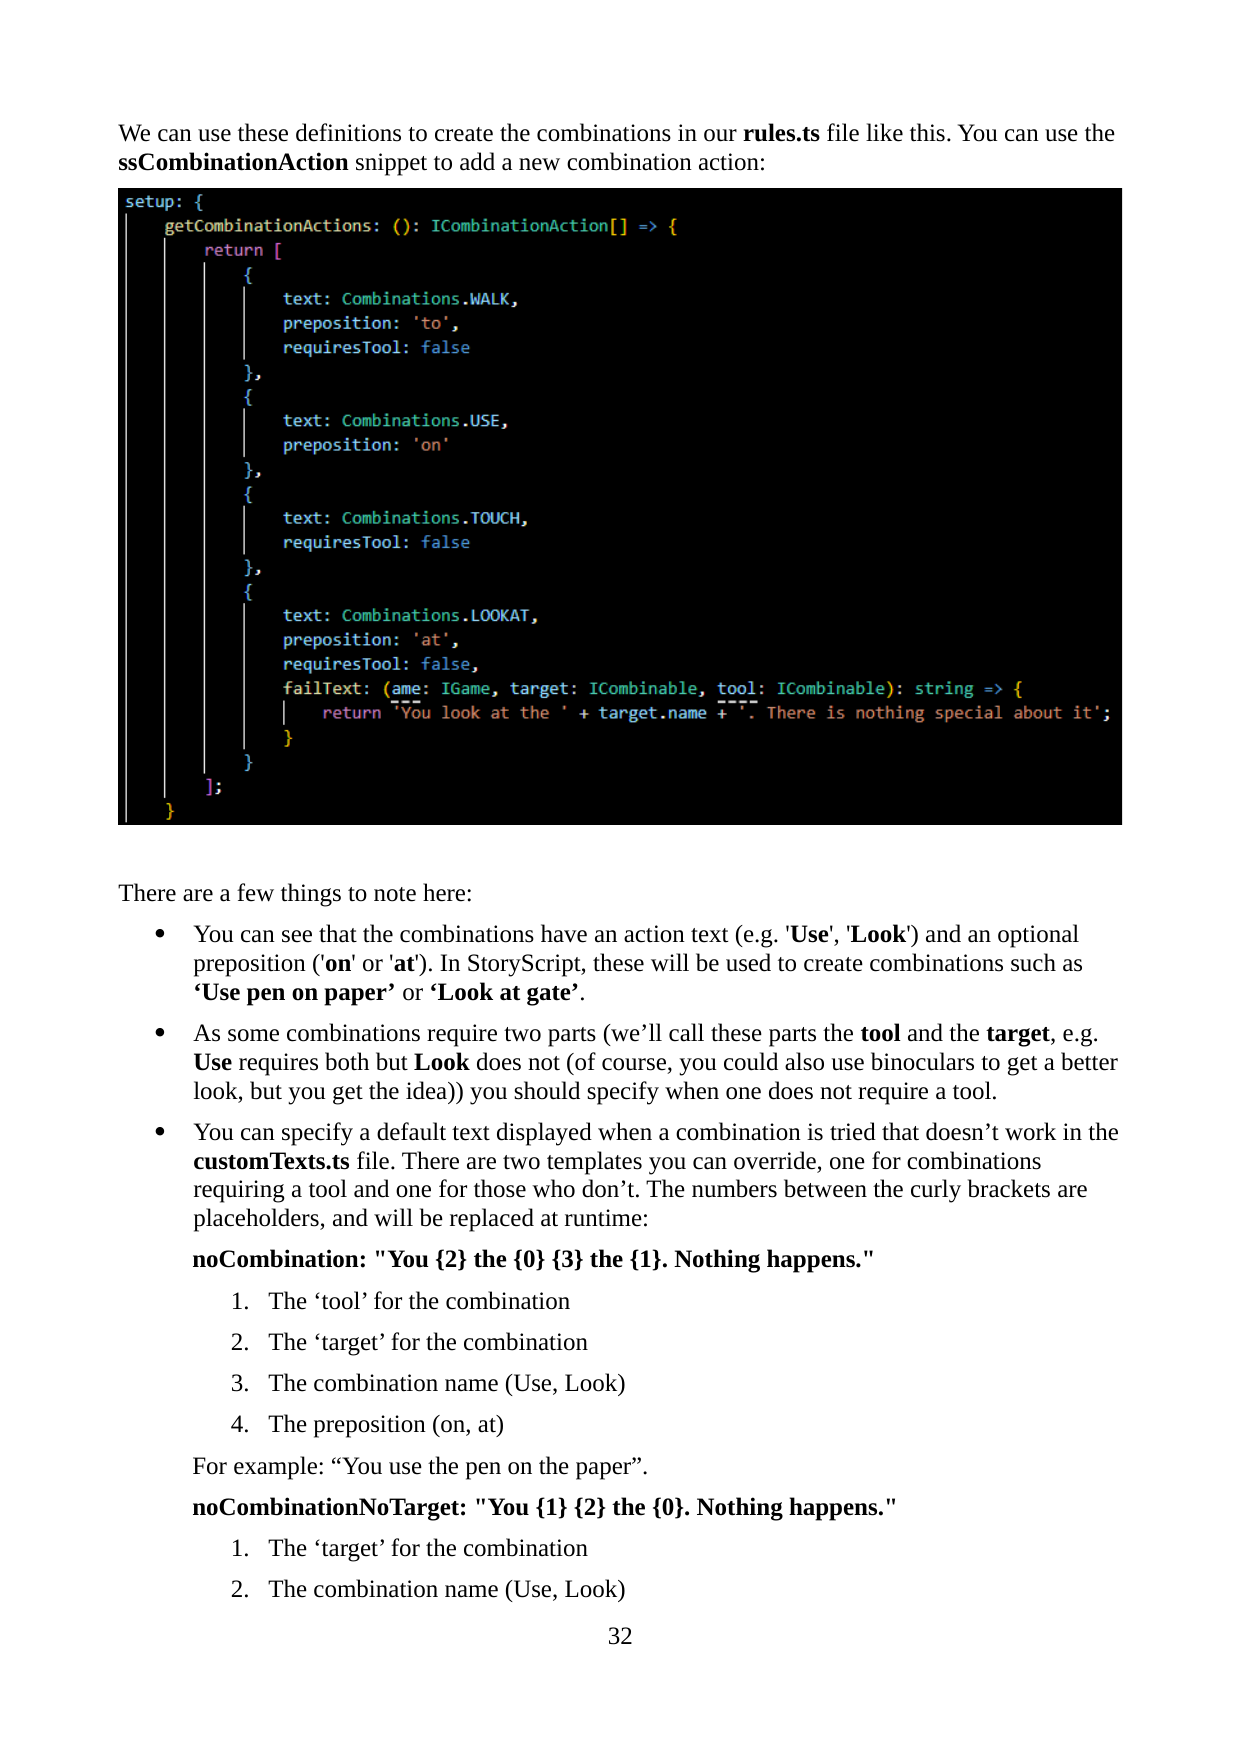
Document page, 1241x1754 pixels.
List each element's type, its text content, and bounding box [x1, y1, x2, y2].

list The ‘tool’ for the combination [231, 1286, 1122, 1314]
text There are a few things to note here: [118, 878, 1122, 907]
list The ‘target’ for the combination [231, 1533, 1122, 1562]
list The combination name (Use, Look) [231, 1574, 1122, 1603]
list You can see that the combinations have an action text (e.g. 'Use', 'Look') and an optional preposition ('on' or 'at'). In StoryScript, these will be used to create combinations such as ‘Use pen on paper’ or ‘Look at gate’. [156, 919, 1122, 1006]
text For example: “You use the pen on the paper”. [192, 1451, 1122, 1479]
list As some combinations require two parts (we’ll call these parts the tool and the target, e.g. Use requires both but Look does not (of course, you could also use binoculars to get a better look, but you get the idea)) you should specify when one does not require a tool. [156, 1018, 1122, 1104]
picture [118, 188, 1123, 825]
text noCombinationNoTarget: "You {1} {2} the {0}. Nothing happens." [192, 1492, 1122, 1521]
text We can use these definitions to create the combinations in our rules.ts file like this. You can use the ssCombinationAction snippet to add a new combination action: [118, 118, 1122, 176]
text noCombination: "You {2} the {0} {3} the {1}. Nothing happens." [192, 1244, 1122, 1273]
list The combination name (Use, Look) [231, 1368, 1122, 1397]
list You can specify a default text displayed when a combination is tried that doesn’t work in the customTexts.ts file. There are two templates you can override, one for combinations requiring a tool and one for those who don’t. The numbers between the curly brackets are placeholders, and will be replaced at runtime: [156, 1117, 1122, 1232]
list The ‘target’ for the combination [231, 1327, 1122, 1356]
list The preposition (on, at) [231, 1409, 1122, 1438]
